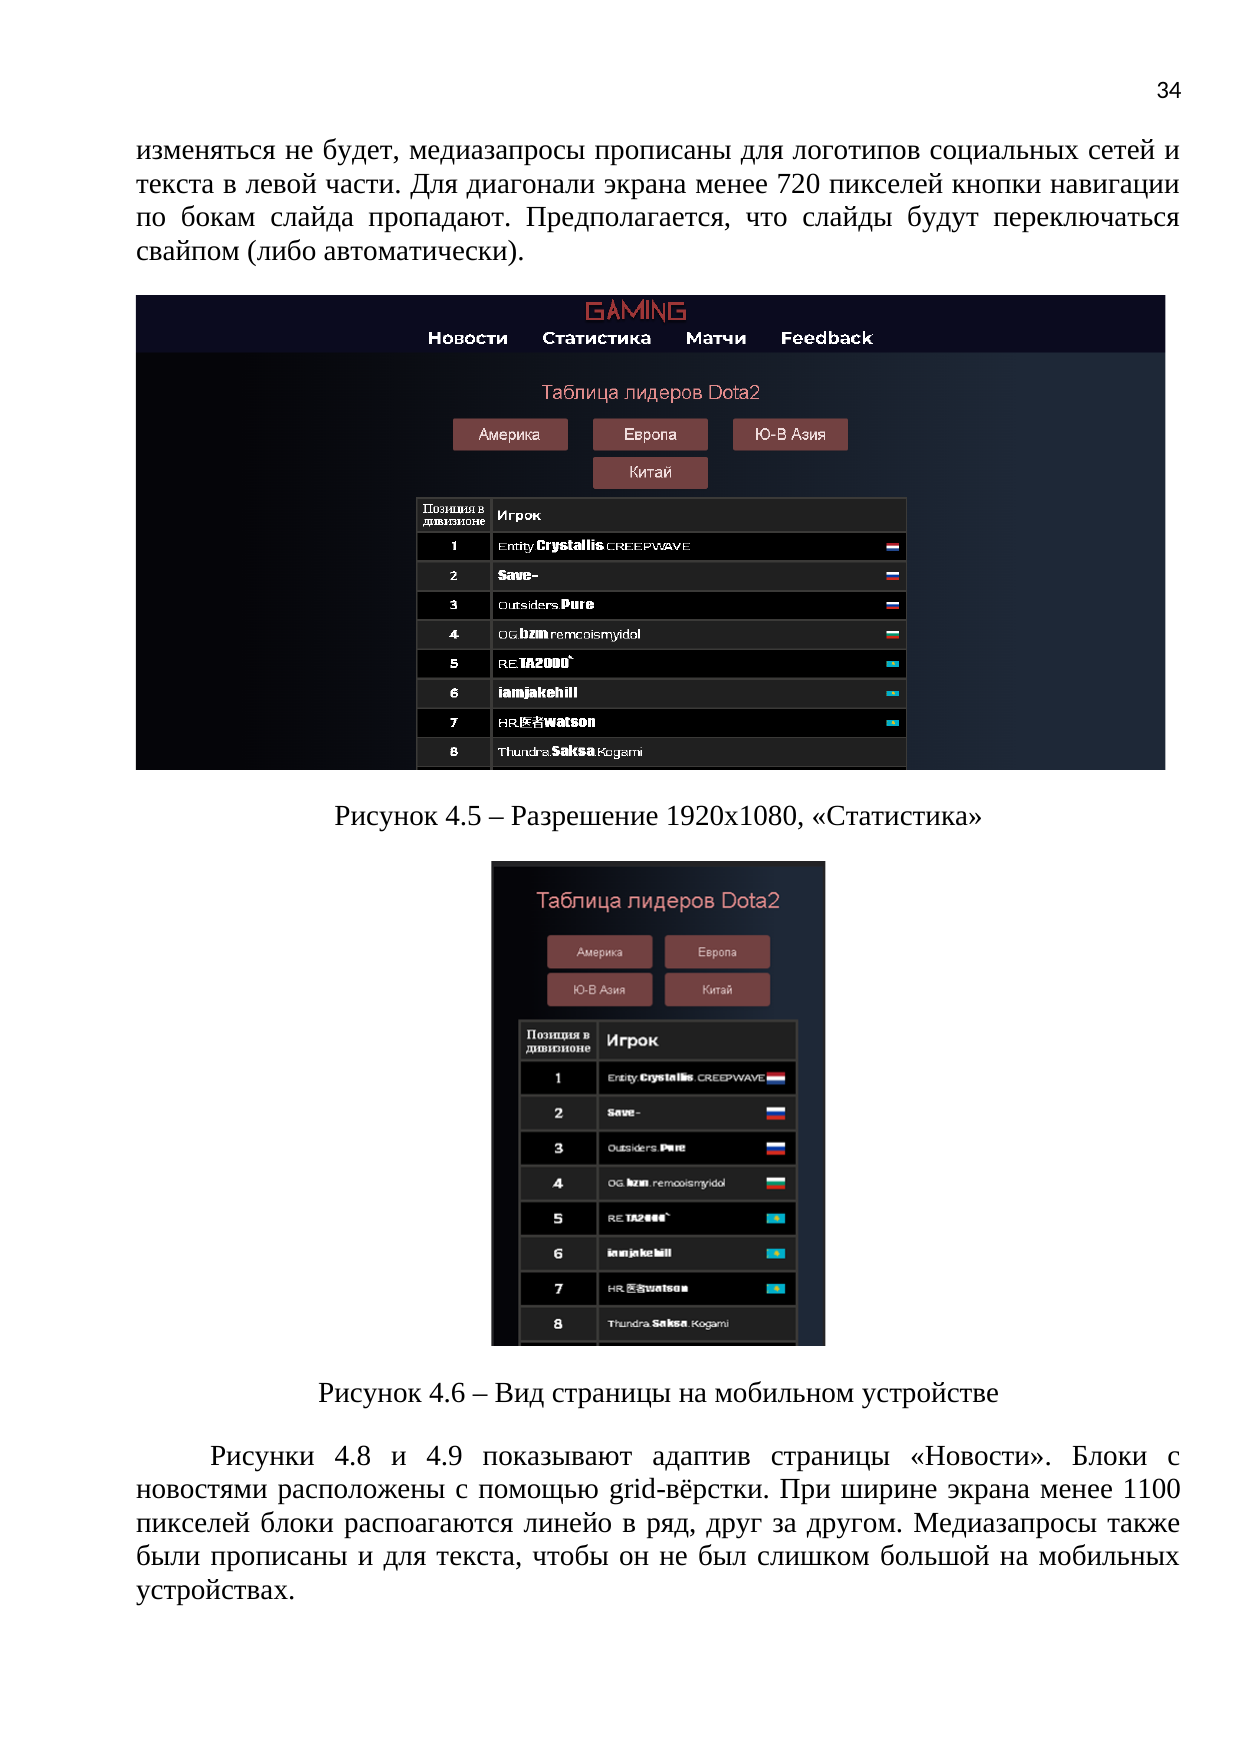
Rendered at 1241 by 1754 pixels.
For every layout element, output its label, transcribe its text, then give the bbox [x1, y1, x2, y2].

text Рисунок 4.5 – Разрешение 1920х1080, «Статистика» [136, 798, 1181, 832]
text Рисунок 4.6 – Вид страницы на мобильном устройстве [136, 1375, 1181, 1409]
text Рисунки 4.8 и 4.9 показывают адаптив страницы «Новости». Блоки с новостями расположены с помощью grid-вёрстки. При ширине экрана менее 1100 пикселей блоки распоагаются линейо в ряд, друг за другом. Медиазапросы также были прописаны и для текста, чтобы он не был слишком большой на мобильных устройствах. [136, 1438, 1181, 1606]
picture [135, 295, 1166, 770]
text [136, 132, 1181, 267]
picture [491, 861, 826, 1346]
